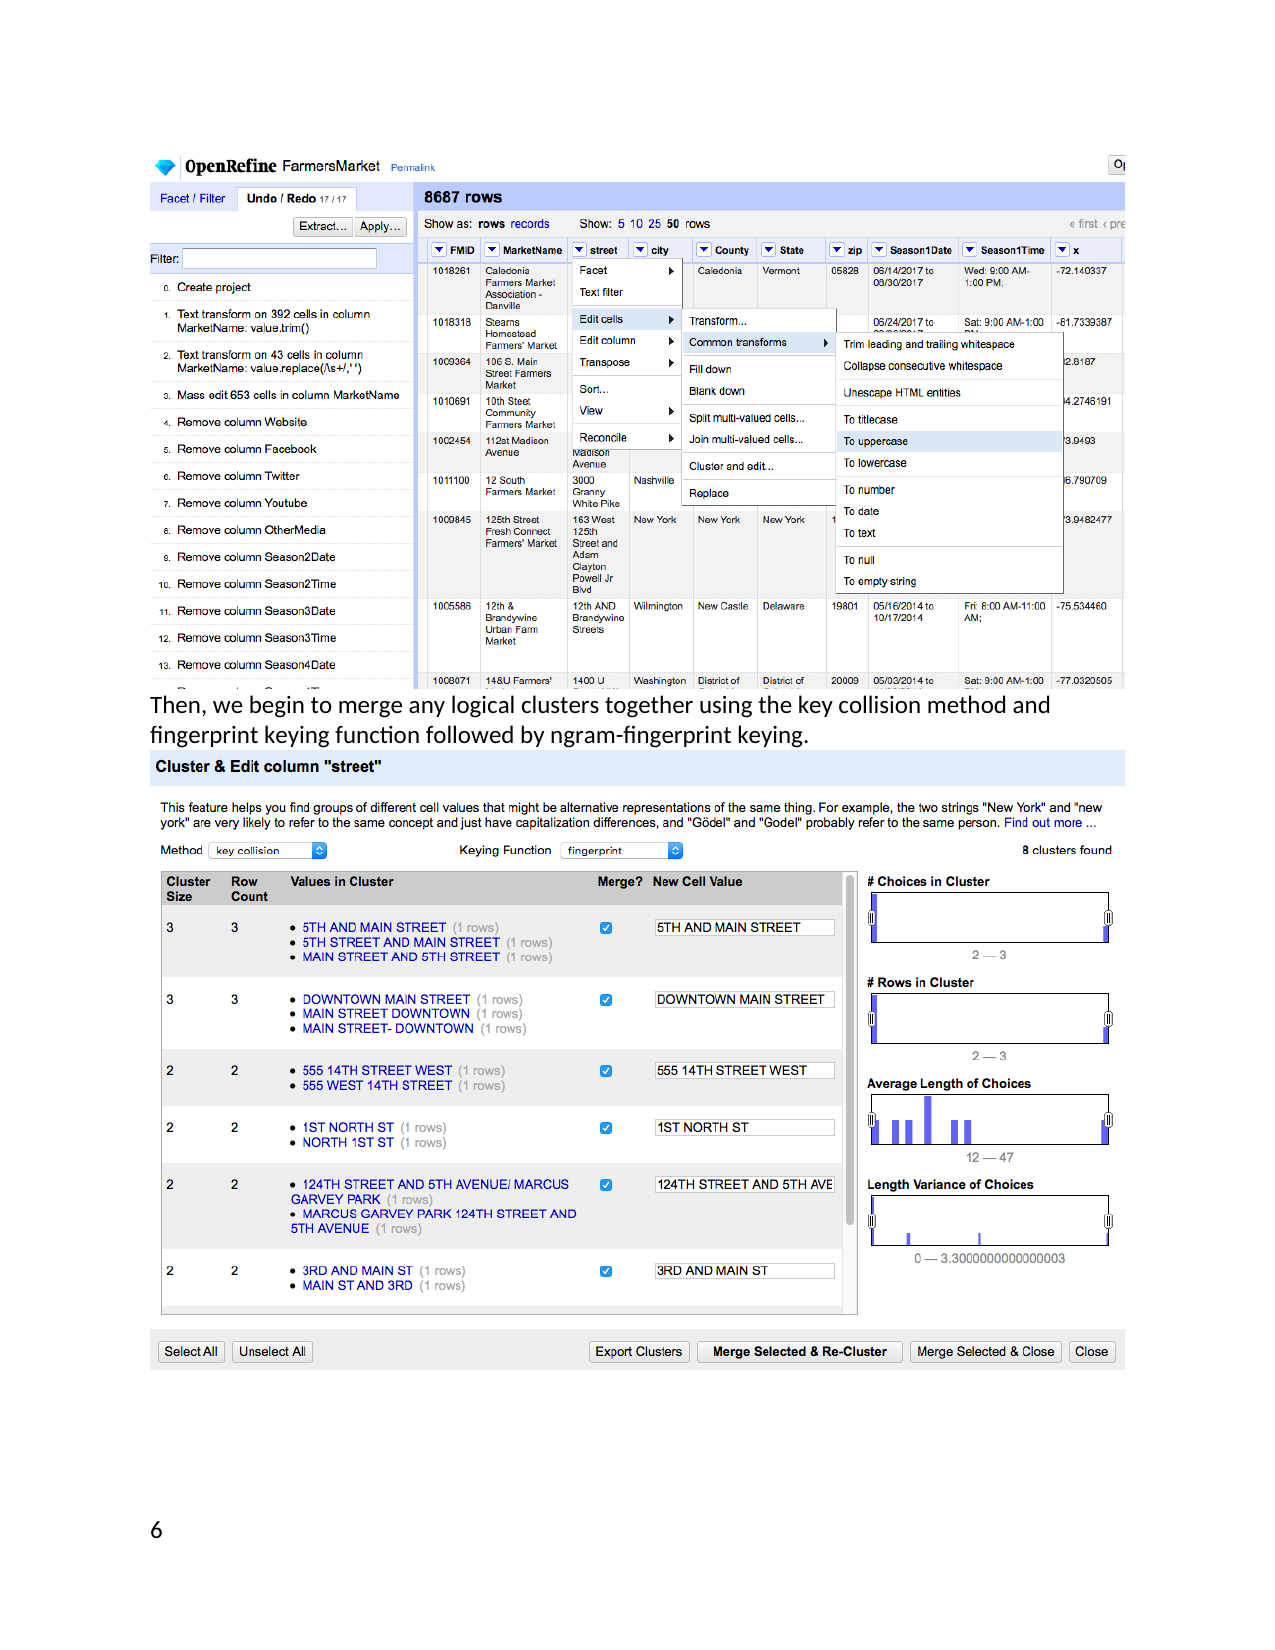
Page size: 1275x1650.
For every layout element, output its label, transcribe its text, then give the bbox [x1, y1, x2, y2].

picture [150, 150, 1125, 689]
text Then, we begin to merge any logical clusters together using the key collision method and fingerprint keying function followed by ngram-fingerprint keying. [150, 689, 1125, 750]
picture [150, 750, 1125, 1370]
